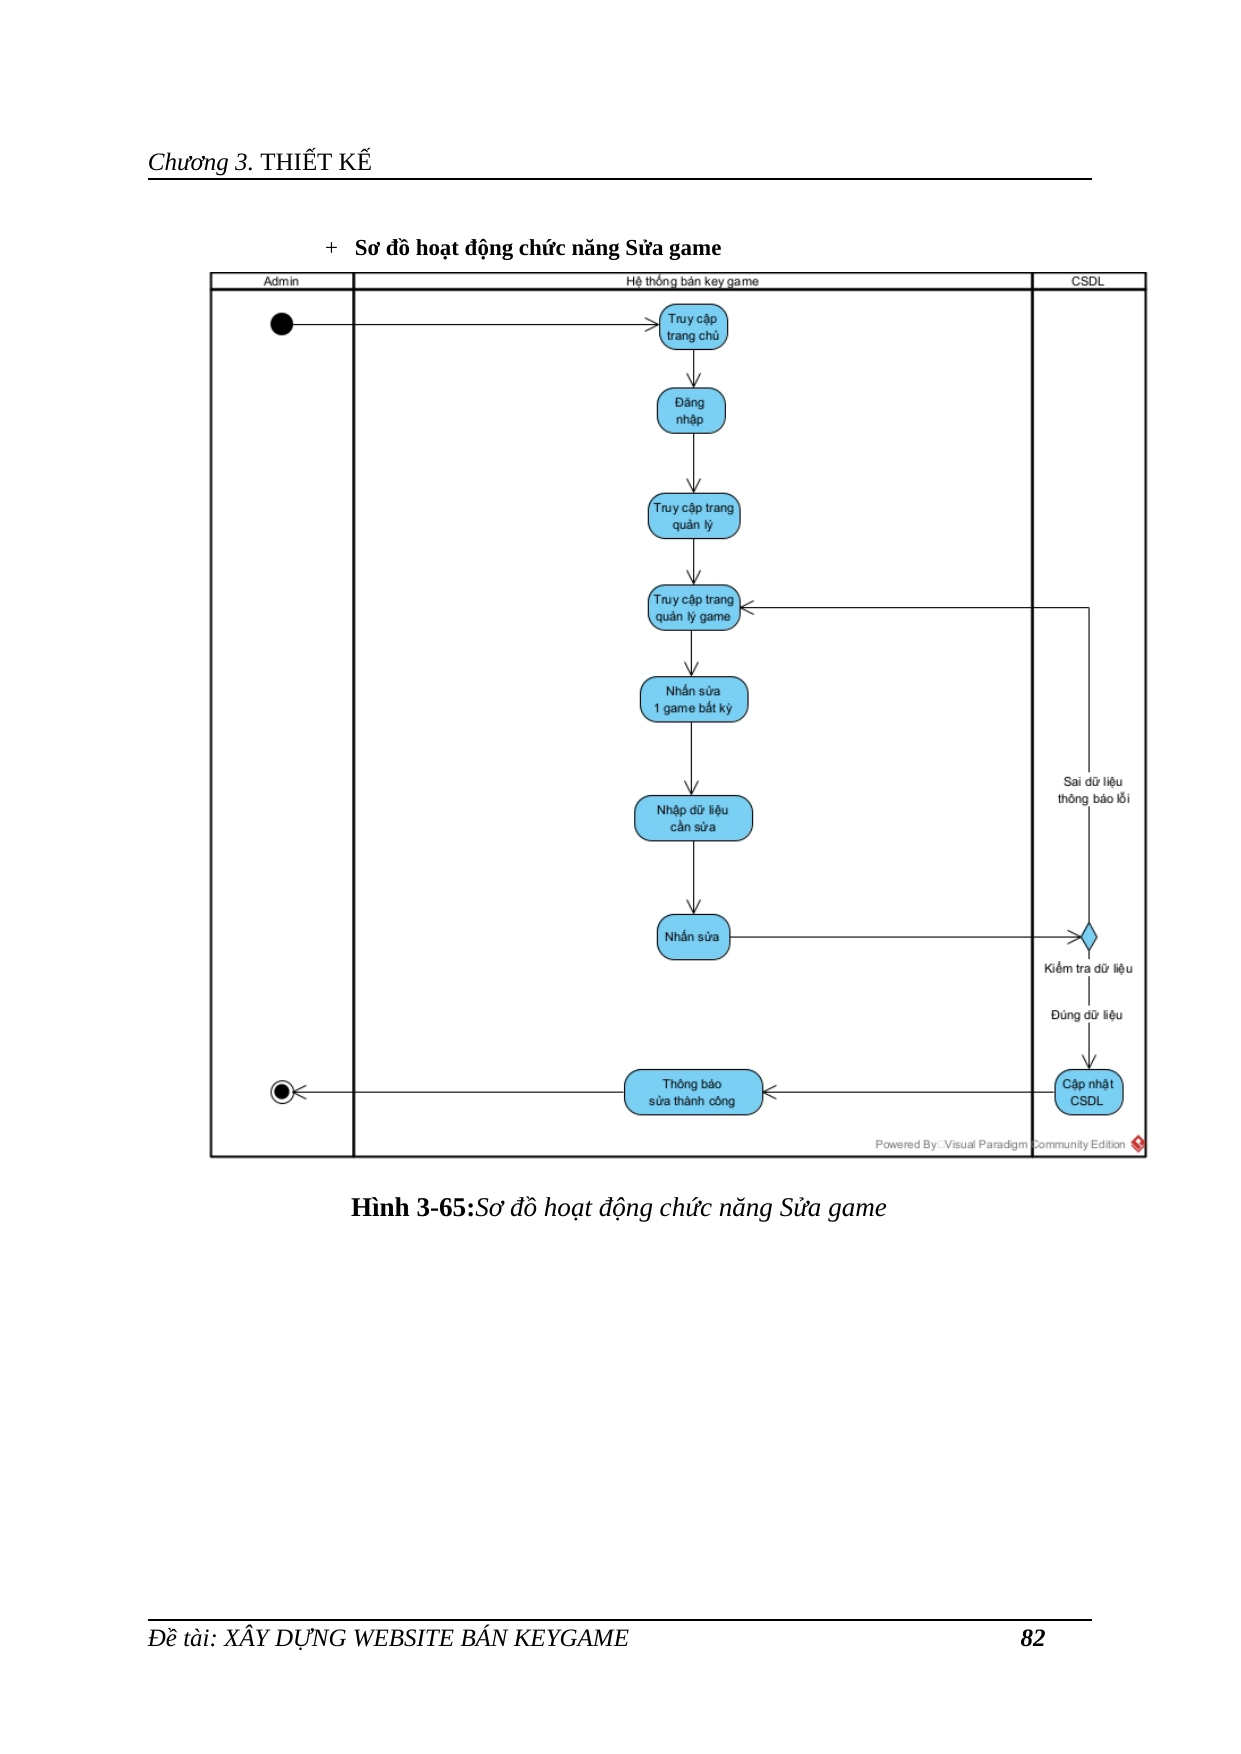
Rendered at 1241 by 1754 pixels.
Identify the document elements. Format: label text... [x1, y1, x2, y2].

subtitle Sơ đồ hoạt động chức năng Sửa game [325, 233, 1092, 260]
picture [206, 272, 1152, 1163]
